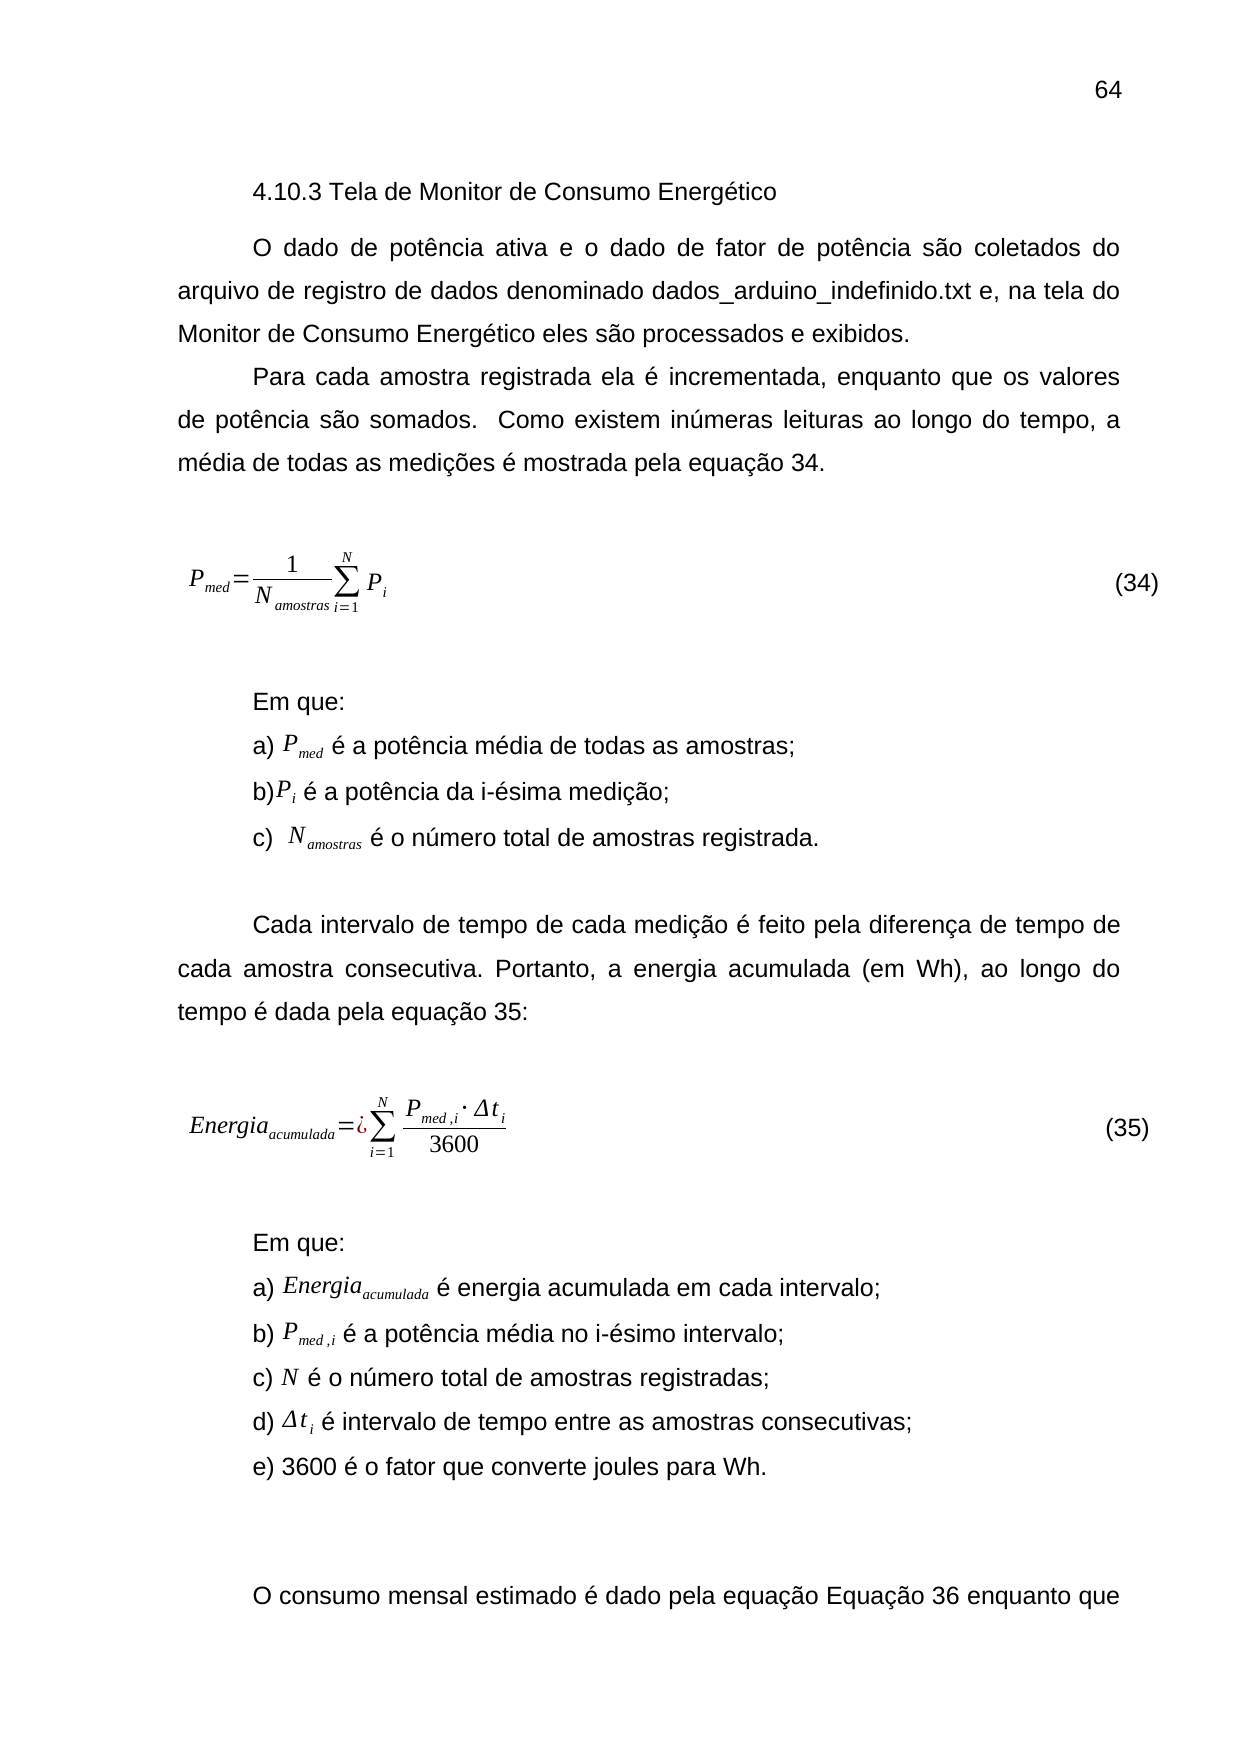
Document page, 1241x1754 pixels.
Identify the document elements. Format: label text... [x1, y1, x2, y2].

text a) é a potência média de todas as amostras; [177, 730, 1122, 761]
text c) é o número total de amostras registrada. [252, 822, 1122, 853]
text Em que: [177, 1228, 1122, 1257]
text b) é a potência média no i-ésimo intervalo; [252, 1317, 1122, 1349]
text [177, 1581, 1122, 1610]
text O dado de potência ativa e o dado de fator de potência são coletados do arquivo de registro de dados denominado dados_arduino_indefinido.txt e, na tela do Monitor de Consumo Energético eles são processados e exibidos. [177, 233, 1122, 348]
text b) é a potência da i-ésima medição; [252, 776, 1122, 807]
text a) é energia acumulada em cada intervalo; [252, 1272, 1122, 1303]
text e) 3600 é o fator que converte joules para Wh. [252, 1452, 1122, 1481]
text Em que: [177, 687, 1122, 716]
text d) é intervalo de tempo entre as amostras consecutivas; [252, 1406, 1122, 1437]
text Para cada amostra registrada ela é incrementada, enquanto que os valores de potência são somados. Como existem inúmeras leituras ao longo do tempo, a média de todas as medições é mostrada pela equação 34. [177, 362, 1122, 477]
text c) é o número total de amostras registradas; [252, 1363, 1122, 1392]
subtitle 4.10.3 Tela de Monitor de Consumo Energético [252, 177, 1122, 206]
text Cada intervalo de tempo de cada medição é feito pela diferença de tempo de cada amostra consecutiva. Portanto, a energia acumulada (em Wh), ao longo do tempo é dada pela equação 35: [177, 910, 1122, 1025]
